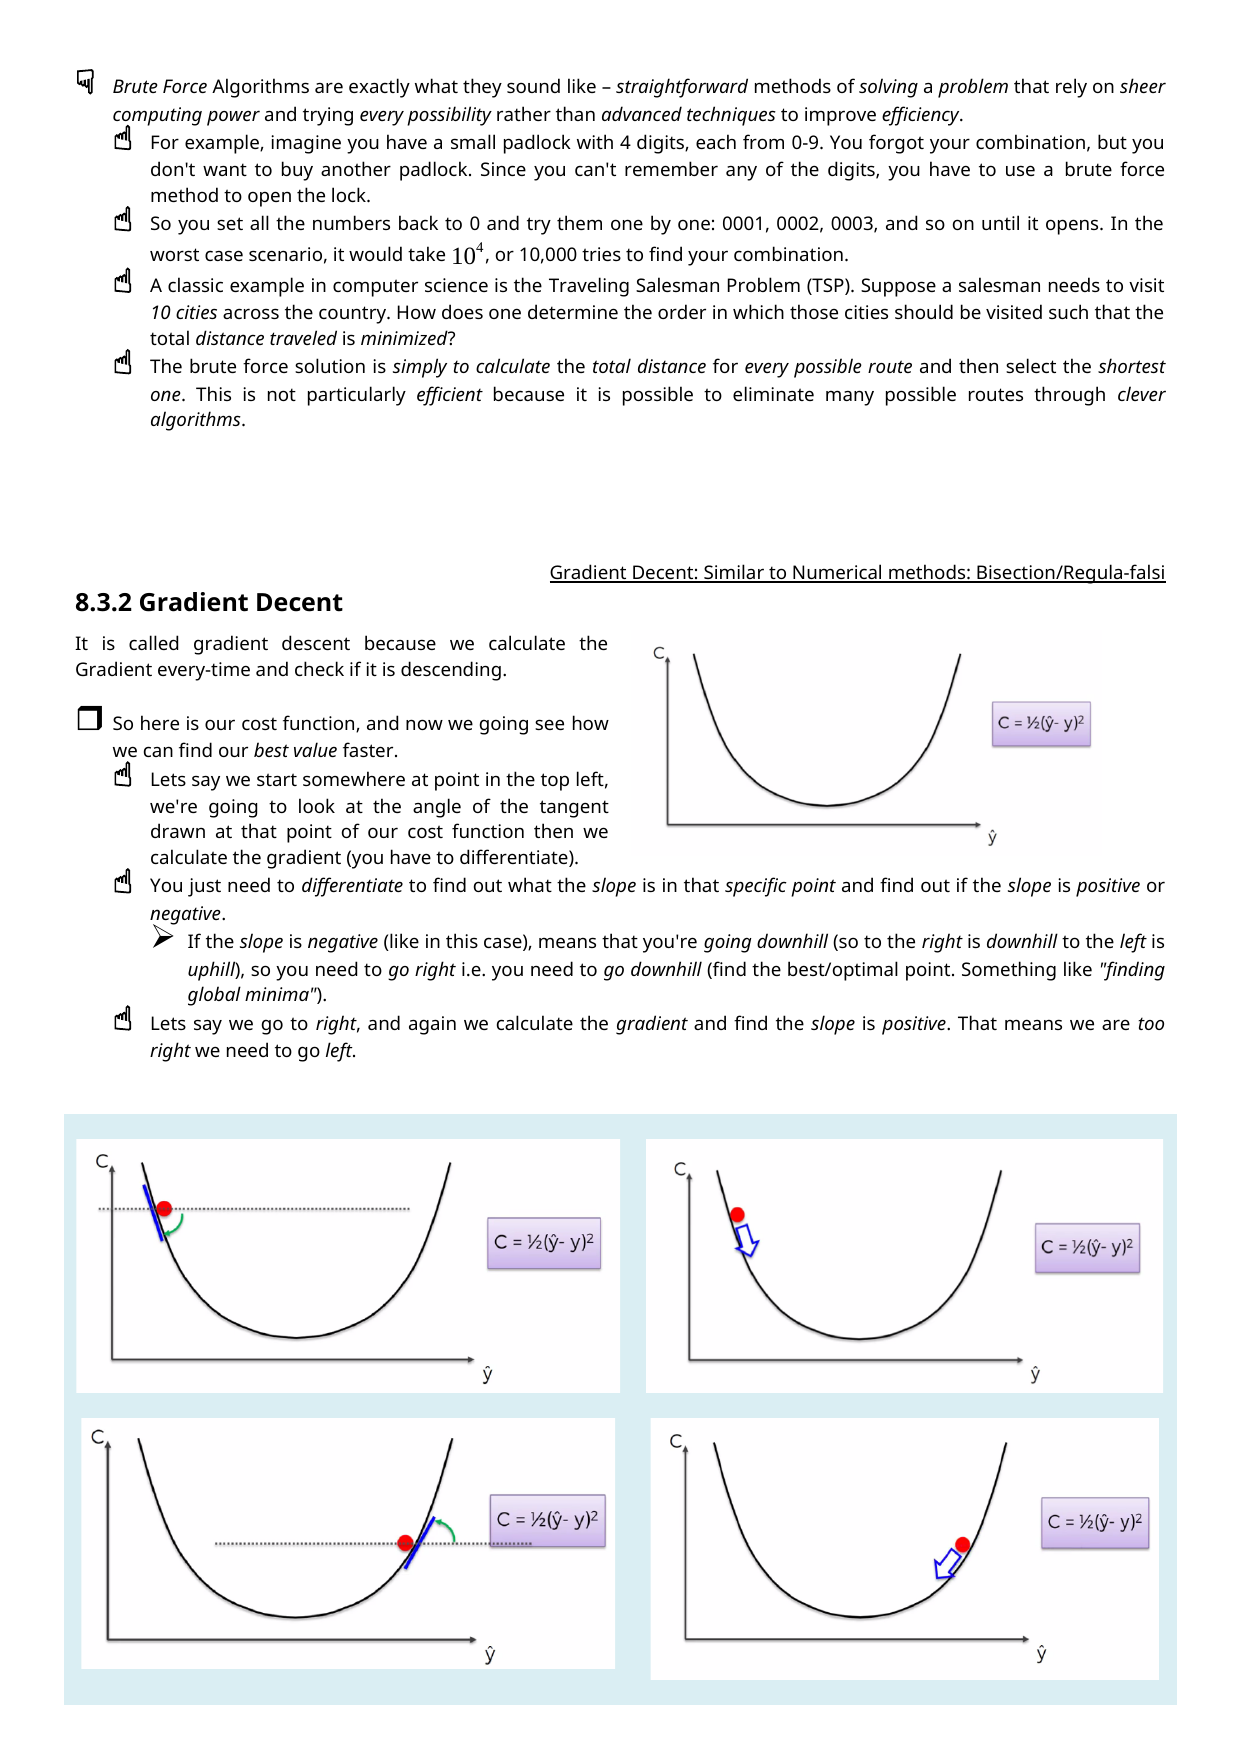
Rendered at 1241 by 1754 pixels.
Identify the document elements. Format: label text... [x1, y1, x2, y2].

picture [650, 1418, 1159, 1680]
list You just need to differentiate to find out what the slope is in that specific point and find out if the slope is positive or negative. [112, 870, 1165, 926]
picture [646, 1139, 1164, 1393]
text Gradient Decent: Similar to Numerical methods: Bisection/Regula-falsi [75, 559, 1165, 585]
table_cell [64, 1418, 633, 1705]
picture [631, 630, 1103, 856]
picture [81, 1418, 616, 1669]
list So you set all the numbers back to 0 and try them one by one: 0001, 0002, 0003, and so on until it opens. In the worst case scenario, it would take , or 10,000 tries to find your combination. [112, 208, 1165, 269]
list Brute Force Algorithms are exactly what they sound like – straightforward methods of solving a problem that rely on sheer computing power and trying every possibility rather than advanced techniques to improve efficiency. [75, 71, 1165, 126]
list Lets say we go to right, and again we calculate the gradient and find the slope is positive. That means we are too right we need to go left. [112, 1007, 1165, 1063]
picture [76, 1139, 621, 1393]
table_header [64, 1114, 633, 1418]
table_header [620, 630, 1177, 870]
table_header It is called gradient descent because we calculate the Gradient every-time and check if it is descending. So here is our cost function, and now we going see how we can find our best value faster. Lets say we start somewhere at point in the top left, we're going to look at the angle of the tangent drawn at that point of our cost function then we calculate the gradient (you have to differentiate). [64, 630, 620, 870]
list If the slope is negative (like in this case), means that you're going downhill (so to the right is downhill to the left is uphill), so you need to go right i.e. you need to go downhill (find the best/optimal point. Something like "finding global minima"). [150, 926, 1165, 1007]
list For example, imagine you have a small padlock with 4 digits, each from 0-9. You forgot your combination, but you don't want to buy another padlock. Since you can't remember any of the digits, you have to use a brute force method to open the lock. [112, 126, 1165, 208]
table_header [633, 1114, 1177, 1418]
table_cell [633, 1418, 1177, 1705]
list The brute force solution is simply to calculate the total distance for every possible route and then select the shortest one. This is not particularly efficient because it is possible to eliminate many possible routes through clever algorithms. [112, 351, 1165, 432]
text 8.3.2 Gradient Decent [75, 585, 1165, 619]
list A classic example in computer science is the Traveling Salesman Problem (TSP). Suppose a salesman needs to visit 10 cities across the country. How does one determine the order in which those cities should be visited such that the total distance traveled is minimized? [112, 269, 1165, 351]
